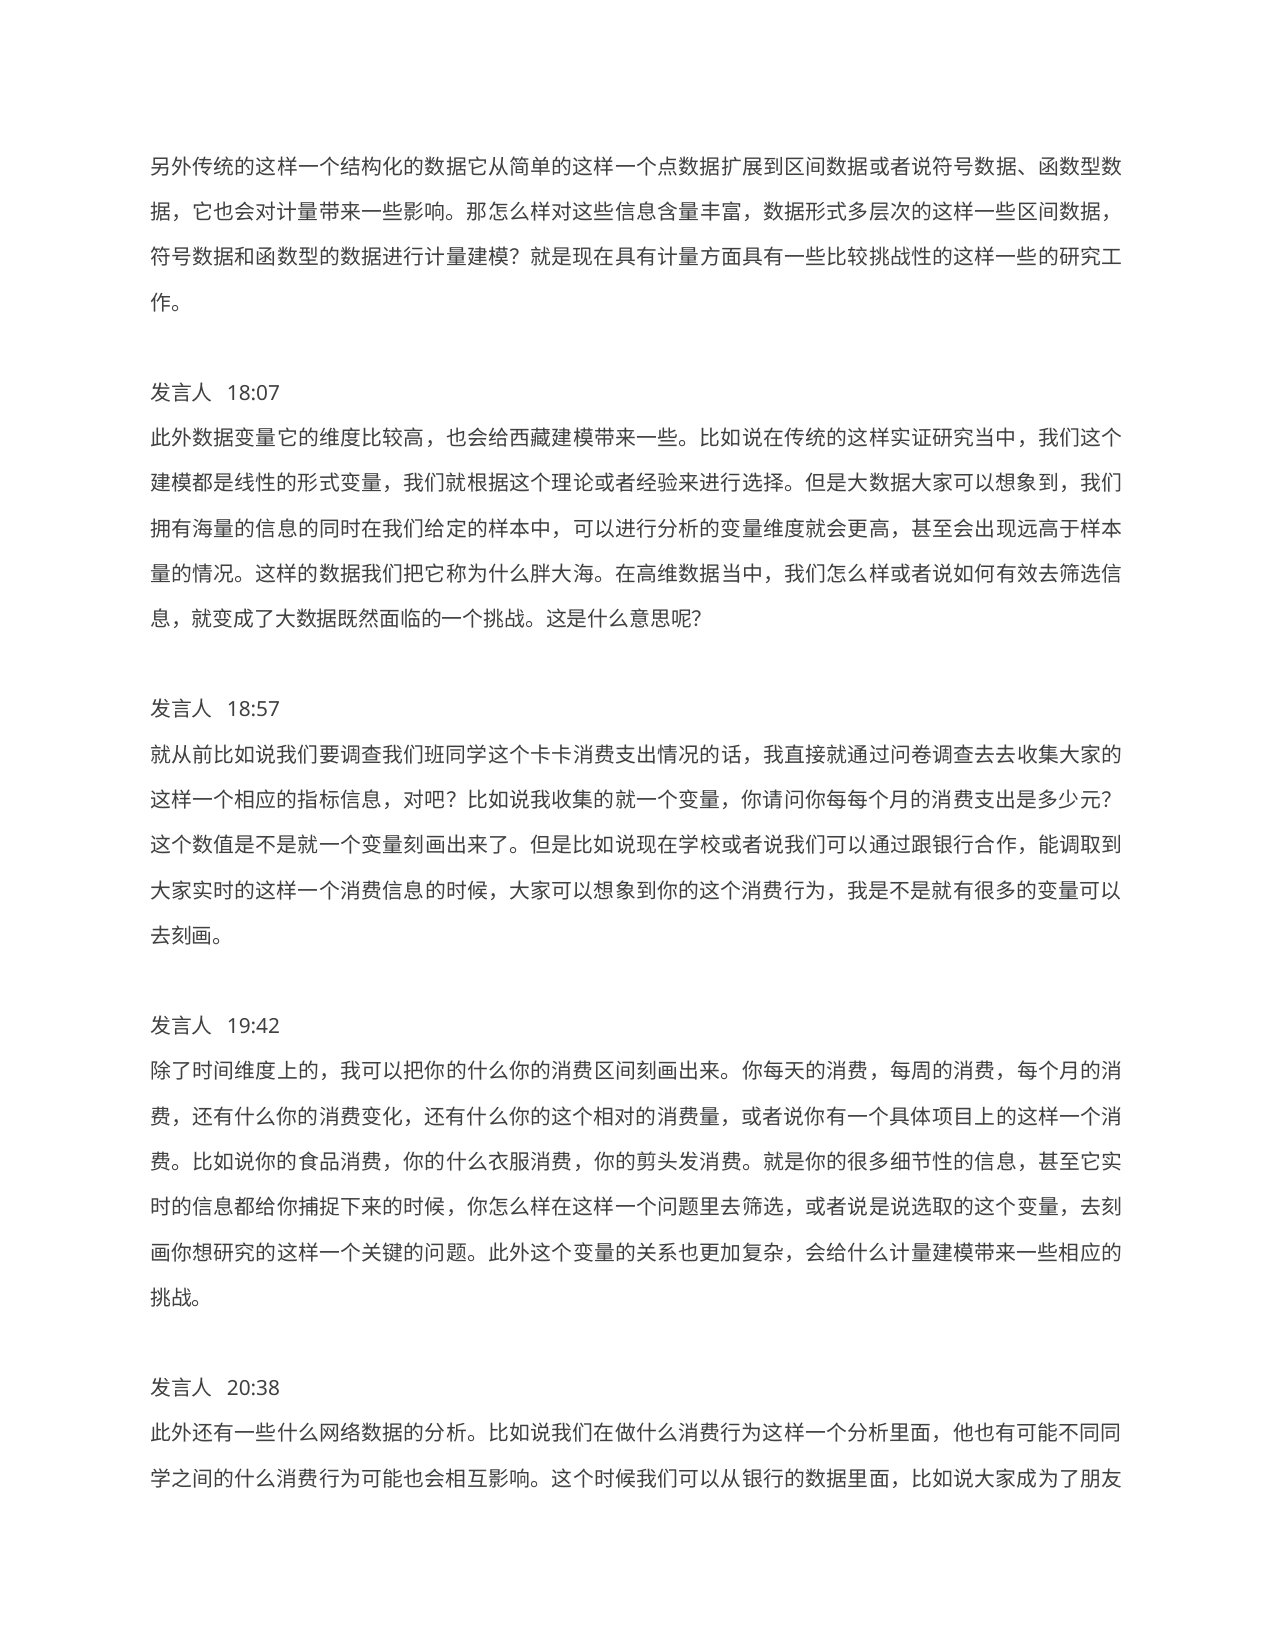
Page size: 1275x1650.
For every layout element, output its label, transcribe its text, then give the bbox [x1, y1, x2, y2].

text 就从前比如说我们要调查我们班同学这个卡卡消费支出情况的话，我直接就通过问卷调查去去收集大家的这样一个相应的指标信息，对吧？比如说我收集的就一个变量，你请问你每每个月的消费支出是多少元？这个数值是不是就一个变量刻画出来了。但是比如说现在学校或者说我们可以通过跟银行合作，能调取到大家实时的这样一个消费信息的时候，大家可以想象到你的这个消费行为，我是不是就有很多的变量可以去刻画。 [150, 738, 1125, 949]
text 发言人 18:57 [150, 693, 1125, 723]
text 发言人 18:07 [150, 376, 1125, 406]
text 除了时间维度上的，我可以把你的什么你的消费区间刻画出来。你每天的消费，每周的消费，每个月的消费，还有什么你的消费变化，还有什么你的这个相对的消费量，或者说你有一个具体项目上的这样一个消费。比如说你的食品消费，你的什么衣服消费，你的剪头发消费。就是你的很多细节性的信息，甚至它实时的信息都给你捕捉下来的时候，你怎么样在这样一个问题里去筛选，或者说是说选取的这个变量，去刻画你想研究的这样一个关键的问题。此外这个变量的关系也更加复杂，会给什么计量建模带来一些相应的挑战。 [150, 1055, 1125, 1311]
text 此外数据变量它的维度比较高，也会给西藏建模带来一些。比如说在传统的这样实证研究当中，我们这个建模都是线性的形式变量，我们就根据这个理论或者经验来进行选择。但是大数据大家可以想象到，我们拥有海量的信息的同时在我们给定的样本中，可以进行分析的变量维度就会更高，甚至会出现远高于样本量的情况。这样的数据我们把它称为什么胖大海。在高维数据当中，我们怎么样或者说如何有效去筛选信息，就变成了大数据既然面临的一个挑战。这是什么意思呢？ [150, 421, 1125, 633]
text 发言人 20:38 [150, 1371, 1125, 1402]
text 发言人 19:42 [150, 1009, 1125, 1039]
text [150, 150, 1125, 316]
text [150, 1417, 1125, 1492]
